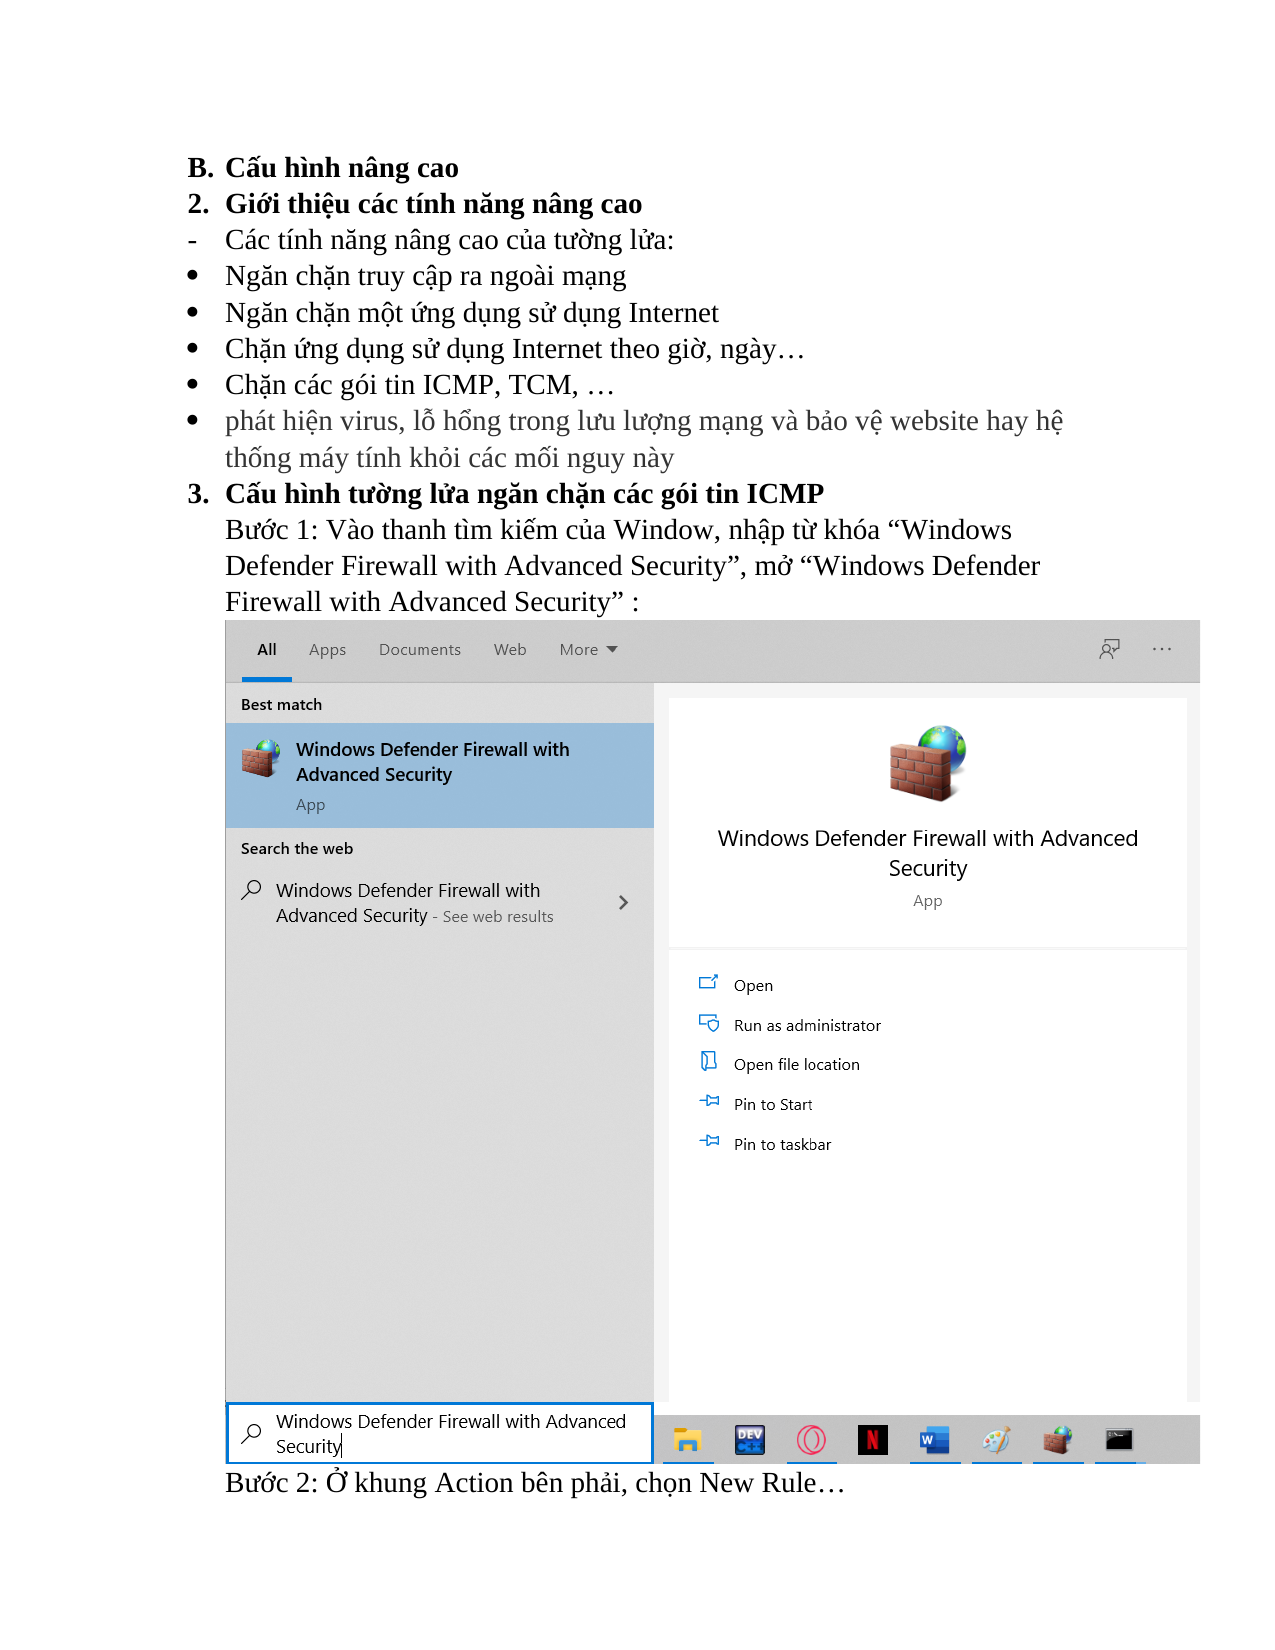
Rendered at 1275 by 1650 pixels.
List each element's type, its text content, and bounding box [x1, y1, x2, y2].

list Chặn ứng dụng sử dụng Internet theo giờ, ngày… [187, 331, 1125, 364]
list Ngăn chặn truy cập ra ngoài mạng [187, 258, 1125, 292]
list Bước 2: Ở khung Action bên phải, chọn New Rule… [225, 1465, 1125, 1499]
list Cấu hình tường lửa ngăn chặn các gói tin ICMP [187, 476, 1125, 509]
picture [225, 620, 1200, 1464]
list phát hiện virus, lỗ hổng trong lưu lượng mạng và bảo vệ website hay hệ thống máy tính khỏi các mối nguy này [187, 403, 1125, 473]
list Bước 1: Vào thanh tìm kiếm của Window, nhập từ khóa “Windows Defender Firewall with Advanced Security”, mở “Windows Defender Firewall with Advanced Security” : [225, 512, 1125, 618]
list Giới thiệu các tính năng nâng cao [187, 186, 1125, 220]
list Ngăn chặn một ứng dụng sử dụng Internet [187, 295, 1125, 328]
list Chặn các gói tin ICMP, TCM, … [187, 367, 1125, 401]
list Các tính năng nâng cao của tường lửa: [187, 222, 1125, 256]
list Cấu hình nâng cao [187, 150, 1125, 183]
